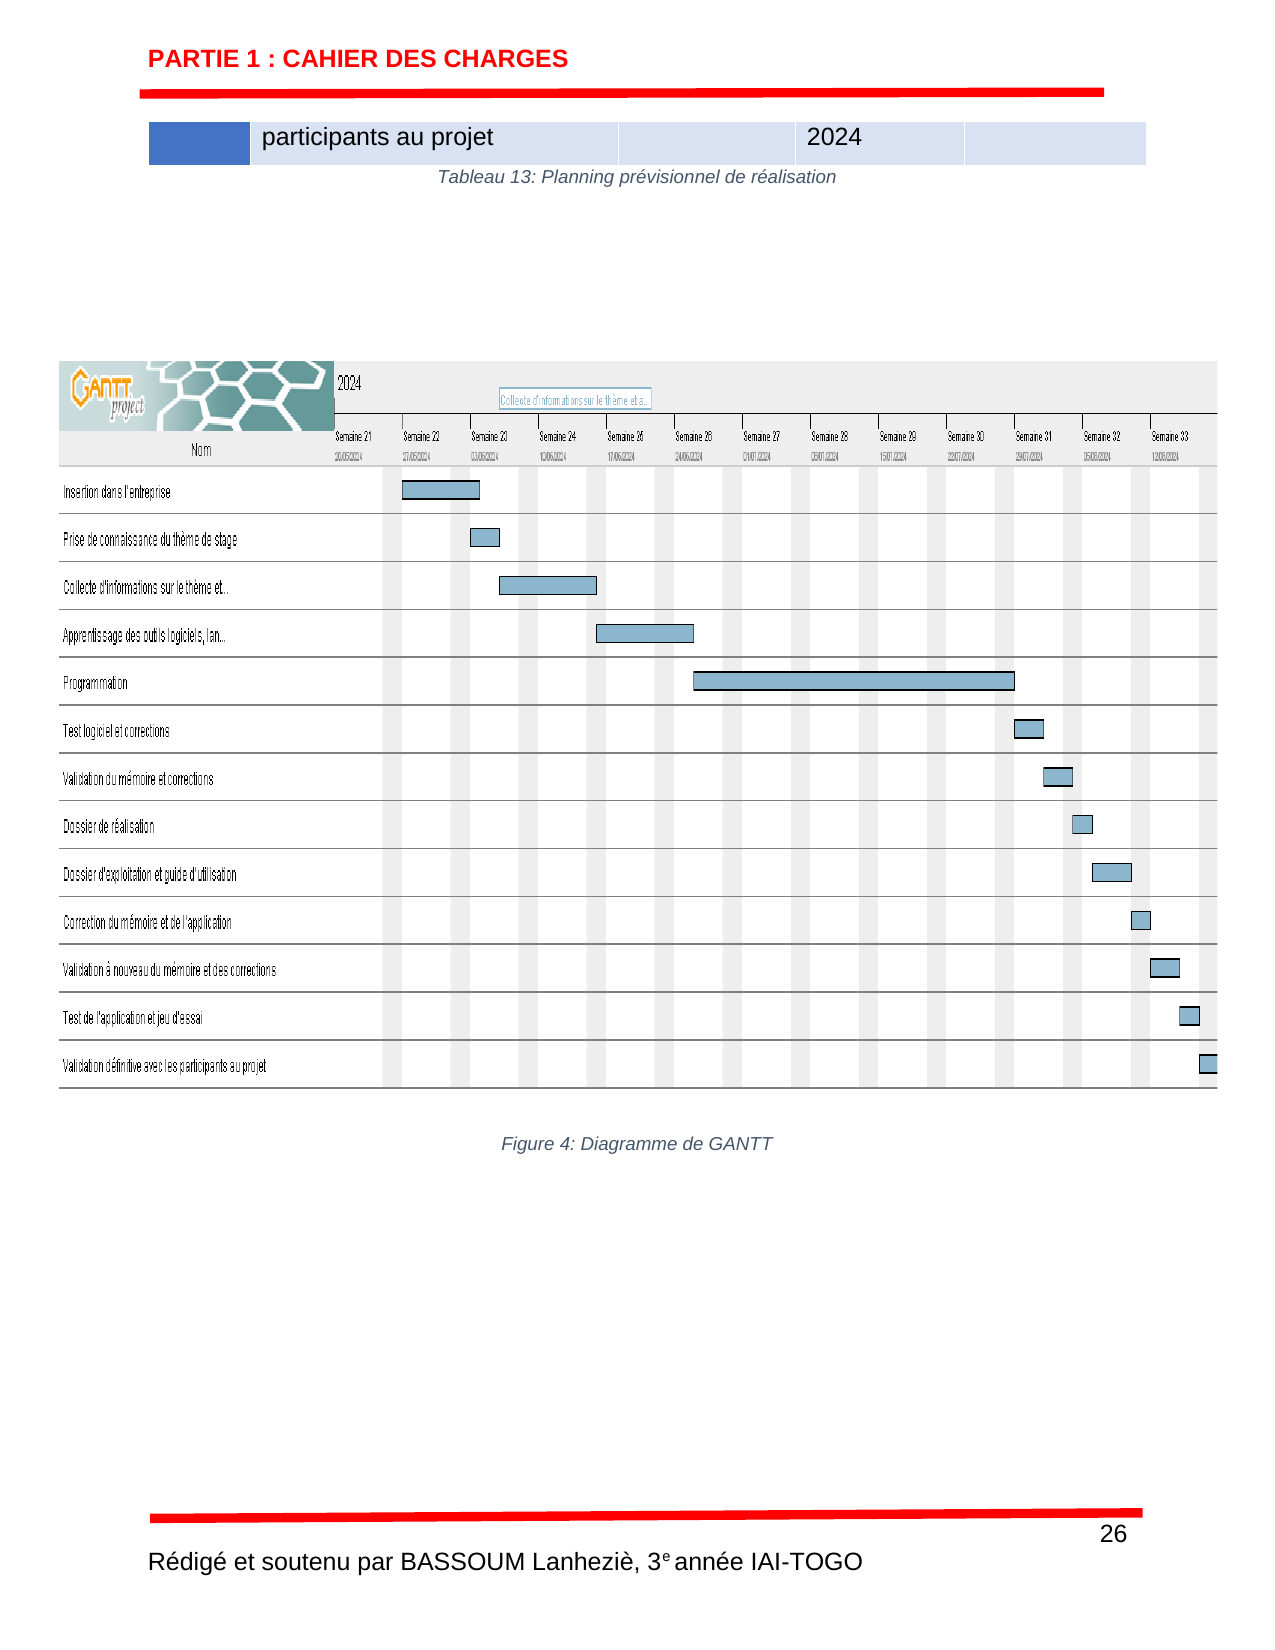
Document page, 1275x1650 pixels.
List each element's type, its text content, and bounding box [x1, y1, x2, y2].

text Tableau 13: Planning prévisionnel de réalisation [148, 166, 1127, 187]
table_cell 17 Aout 2024 [619, 122, 795, 165]
table_cell 1 [965, 122, 1146, 165]
text Figure 4: Diagramme de GANTT [148, 1132, 1127, 1154]
table_cell 14 [149, 122, 250, 165]
table_cell 18 Aout 2024 [796, 122, 964, 165]
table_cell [251, 122, 618, 165]
picture [59, 361, 1218, 1089]
